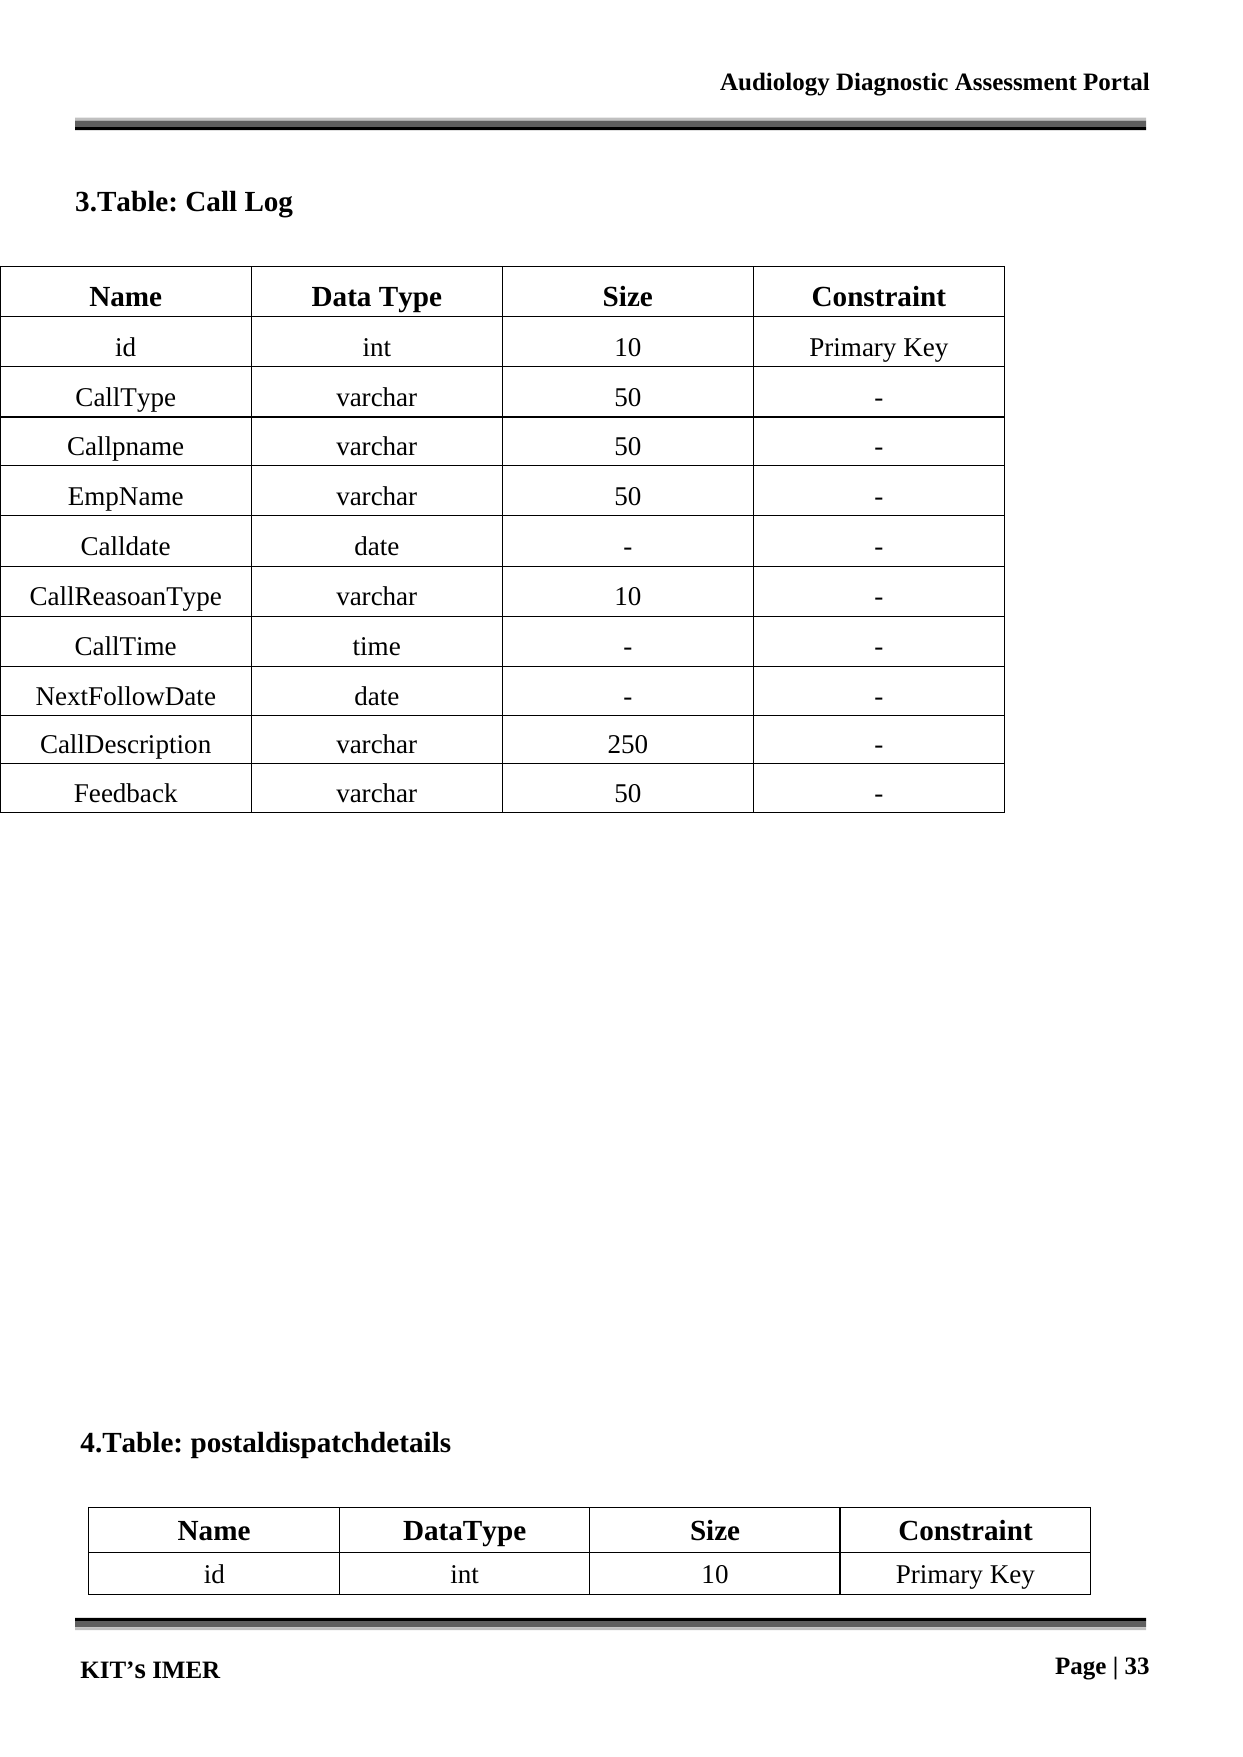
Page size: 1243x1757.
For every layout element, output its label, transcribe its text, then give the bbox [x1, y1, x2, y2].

table_cell - [754, 418, 1004, 465]
table_cell int [340, 1553, 589, 1594]
table_cell Callpname [1, 418, 251, 465]
table_cell Calldate [1, 516, 251, 566]
table_cell - [754, 667, 1004, 714]
table_header Constraint [754, 267, 1004, 316]
table_cell - [503, 617, 753, 666]
table_cell - [754, 617, 1004, 666]
table_header Size [590, 1508, 839, 1552]
table_cell - [754, 764, 1004, 812]
table_cell - [503, 516, 753, 566]
table_cell varchar [252, 567, 502, 616]
table_header Name [1, 267, 251, 316]
table_cell varchar [252, 716, 502, 763]
table_cell 10 [503, 567, 753, 616]
table_cell 50 [503, 466, 753, 515]
table_cell Primary Key [754, 317, 1004, 366]
table_cell NextFollowDate [1, 667, 251, 714]
table_cell - [754, 716, 1004, 763]
table_cell CallTime [1, 617, 251, 666]
table_cell varchar [252, 764, 502, 812]
table_cell 10 [590, 1553, 839, 1594]
table_cell 50 [503, 418, 753, 465]
table_cell id [1, 317, 251, 366]
text 4.Table: postaldispatchdetails [0, 1425, 1157, 1459]
table_header Constraint [841, 1508, 1090, 1552]
table_cell varchar [252, 367, 502, 416]
table_cell 10 [503, 317, 753, 366]
table_cell CallDescription [1, 716, 251, 763]
table_cell date [252, 516, 502, 566]
table_cell 250 [503, 716, 753, 763]
table_cell date [252, 667, 502, 714]
table_cell - [754, 466, 1004, 515]
table_cell int [252, 317, 502, 366]
table_cell - [754, 367, 1004, 416]
table_cell varchar [252, 466, 502, 515]
table_cell Feedback [1, 764, 251, 812]
table_header Size [503, 267, 753, 316]
table_cell 50 [503, 367, 753, 416]
table_cell EmpName [1, 466, 251, 515]
table_cell Primary Key [841, 1553, 1090, 1594]
table_cell varchar [252, 418, 502, 465]
table_cell 50 [503, 764, 753, 812]
table_cell - [754, 516, 1004, 566]
table_header Name [89, 1508, 339, 1552]
table_cell - [503, 667, 753, 714]
table_cell time [252, 617, 502, 666]
table_header DataType [340, 1508, 589, 1552]
table_cell CallType [1, 367, 251, 416]
table_cell - [754, 567, 1004, 616]
table_header Data Type [252, 267, 502, 316]
table_cell id [89, 1553, 339, 1594]
text 3.Table: Call Log [75, 184, 1157, 218]
table_cell CallReasoanType [1, 567, 251, 616]
